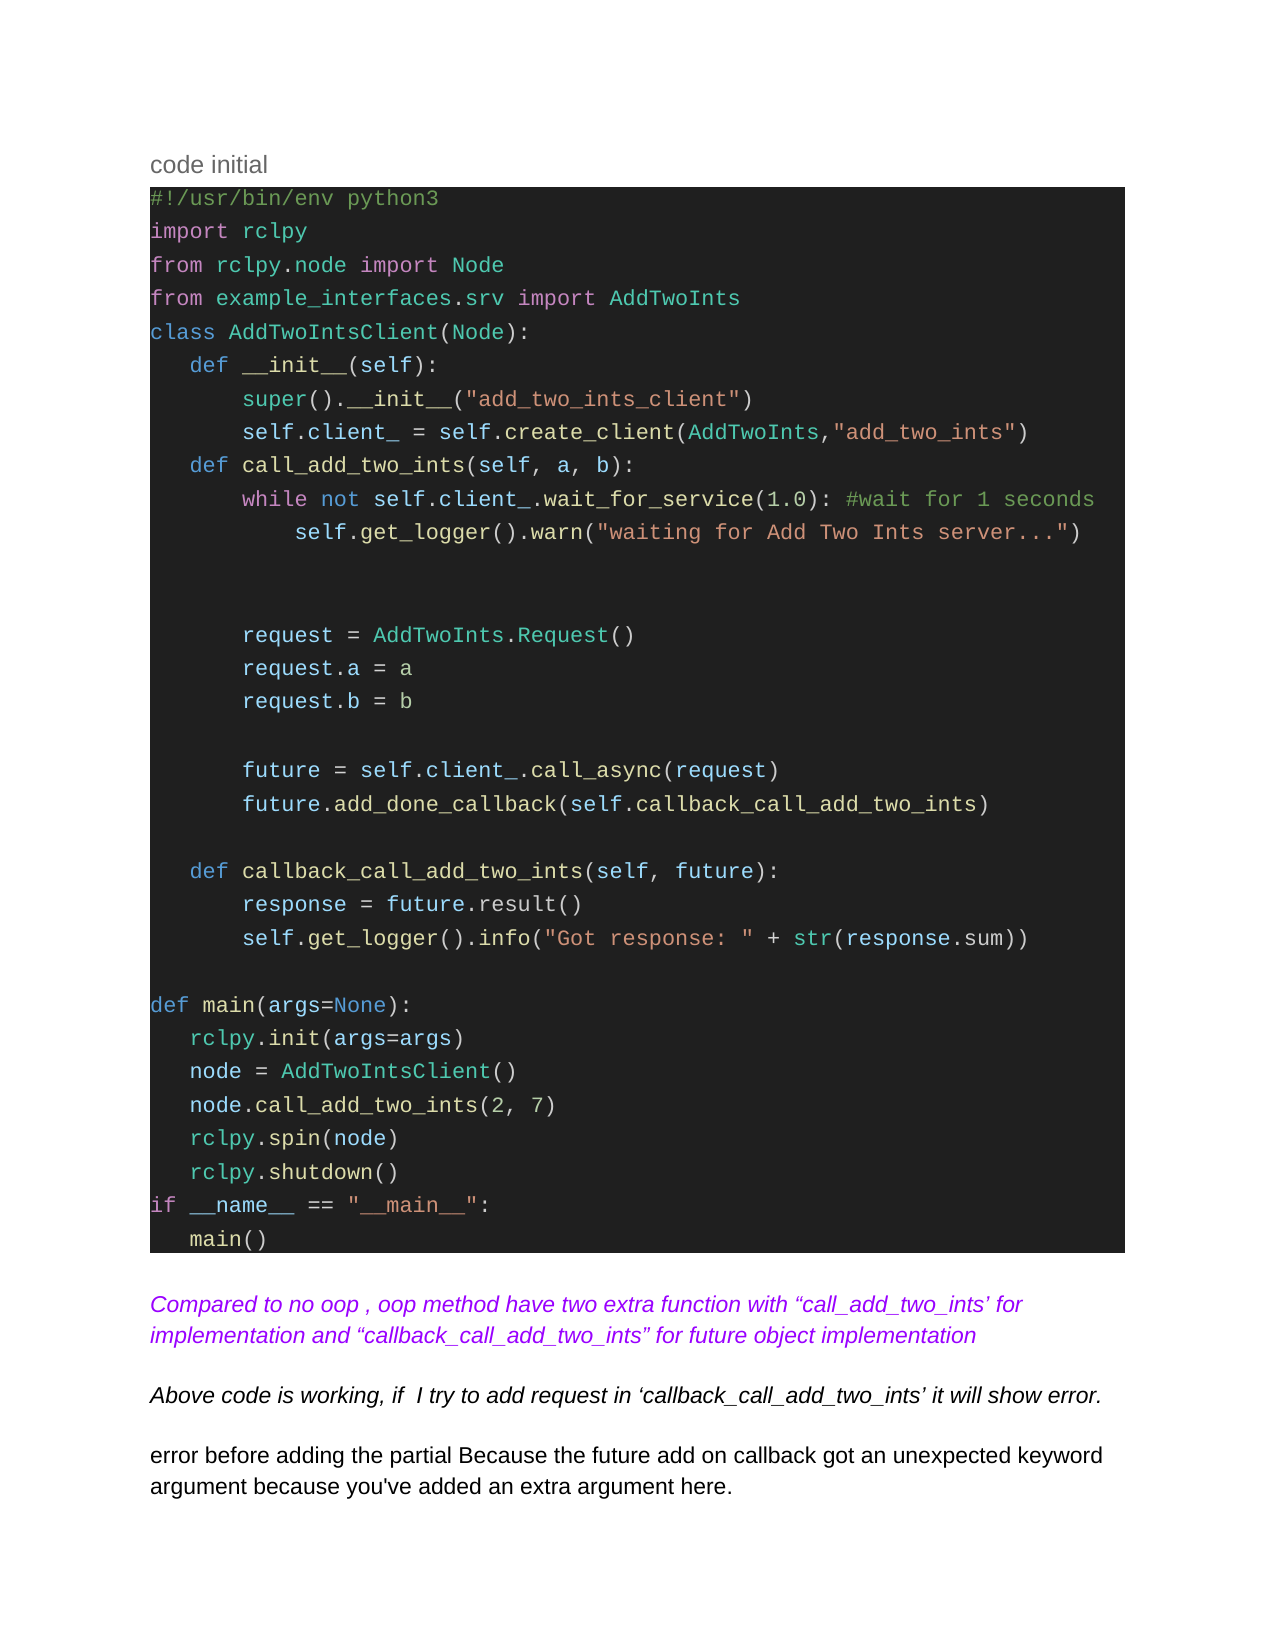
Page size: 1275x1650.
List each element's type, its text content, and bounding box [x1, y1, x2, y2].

text main() [150, 1228, 1125, 1253]
text super().__init__("add_two_ints_client") [150, 388, 1125, 412]
text future.add_done_callback(self.callback_call_add_two_ints) [150, 793, 1125, 818]
text import rclpy [150, 221, 1125, 245]
text from example_interfaces.srv import AddTwoInts [150, 287, 1125, 312]
text request.a = a [150, 657, 1125, 682]
text def main(args=None): [150, 994, 1125, 1018]
text future = self.client_.call_async(request) [150, 760, 1125, 784]
text def call_add_two_ints(self, a, b): [150, 454, 1125, 479]
text rclpy.shutdown() [150, 1161, 1125, 1186]
text Above code is working, if I try to add request in ‘callback_call_add_two_ints’ it will show error. [150, 1382, 1125, 1408]
text rclpy.init(args=args) [150, 1027, 1125, 1052]
text self.get_logger().info("Got response: " + str(response.sum)) [150, 927, 1125, 952]
text def callback_call_add_two_ints(self, future): [150, 860, 1125, 885]
text response = future.result() [150, 893, 1125, 918]
text def __init__(self): [150, 354, 1125, 379]
text node.call_add_two_ints(2, 7) [150, 1094, 1125, 1119]
text error before adding the partial Because the future add on callback got an unexpected keyword argument because you've added an extra argument here. [150, 1442, 1125, 1499]
text self.get_logger().warn("waiting for Add Two Ints server...") [150, 521, 1125, 546]
text self.client_ = self.create_client(AddTwoInts,"add_two_ints") [150, 421, 1125, 446]
text if __name__ == "__main__": [150, 1194, 1125, 1219]
text request.b = b [150, 691, 1125, 716]
text while not self.client_.wait_for_service(1.0): #wait for 1 seconds [150, 488, 1125, 513]
text Compared to no oop , oop method have two extra function with “call_add_two_ints’ for implementation and “callback_call_add_two_ints” for future object implementation [150, 1291, 1125, 1348]
text class AddTwoIntsClient(Node): [150, 321, 1125, 346]
text rclpy.spin(node) [150, 1127, 1125, 1152]
text node = AddTwoIntsClient() [150, 1061, 1125, 1085]
subtitle code initial [150, 150, 1125, 179]
text from rclpy.node import Node [150, 254, 1125, 279]
text request = AddTwoInts.Request() [150, 624, 1125, 649]
text #!/usr/bin/env python3 [150, 187, 1125, 212]
